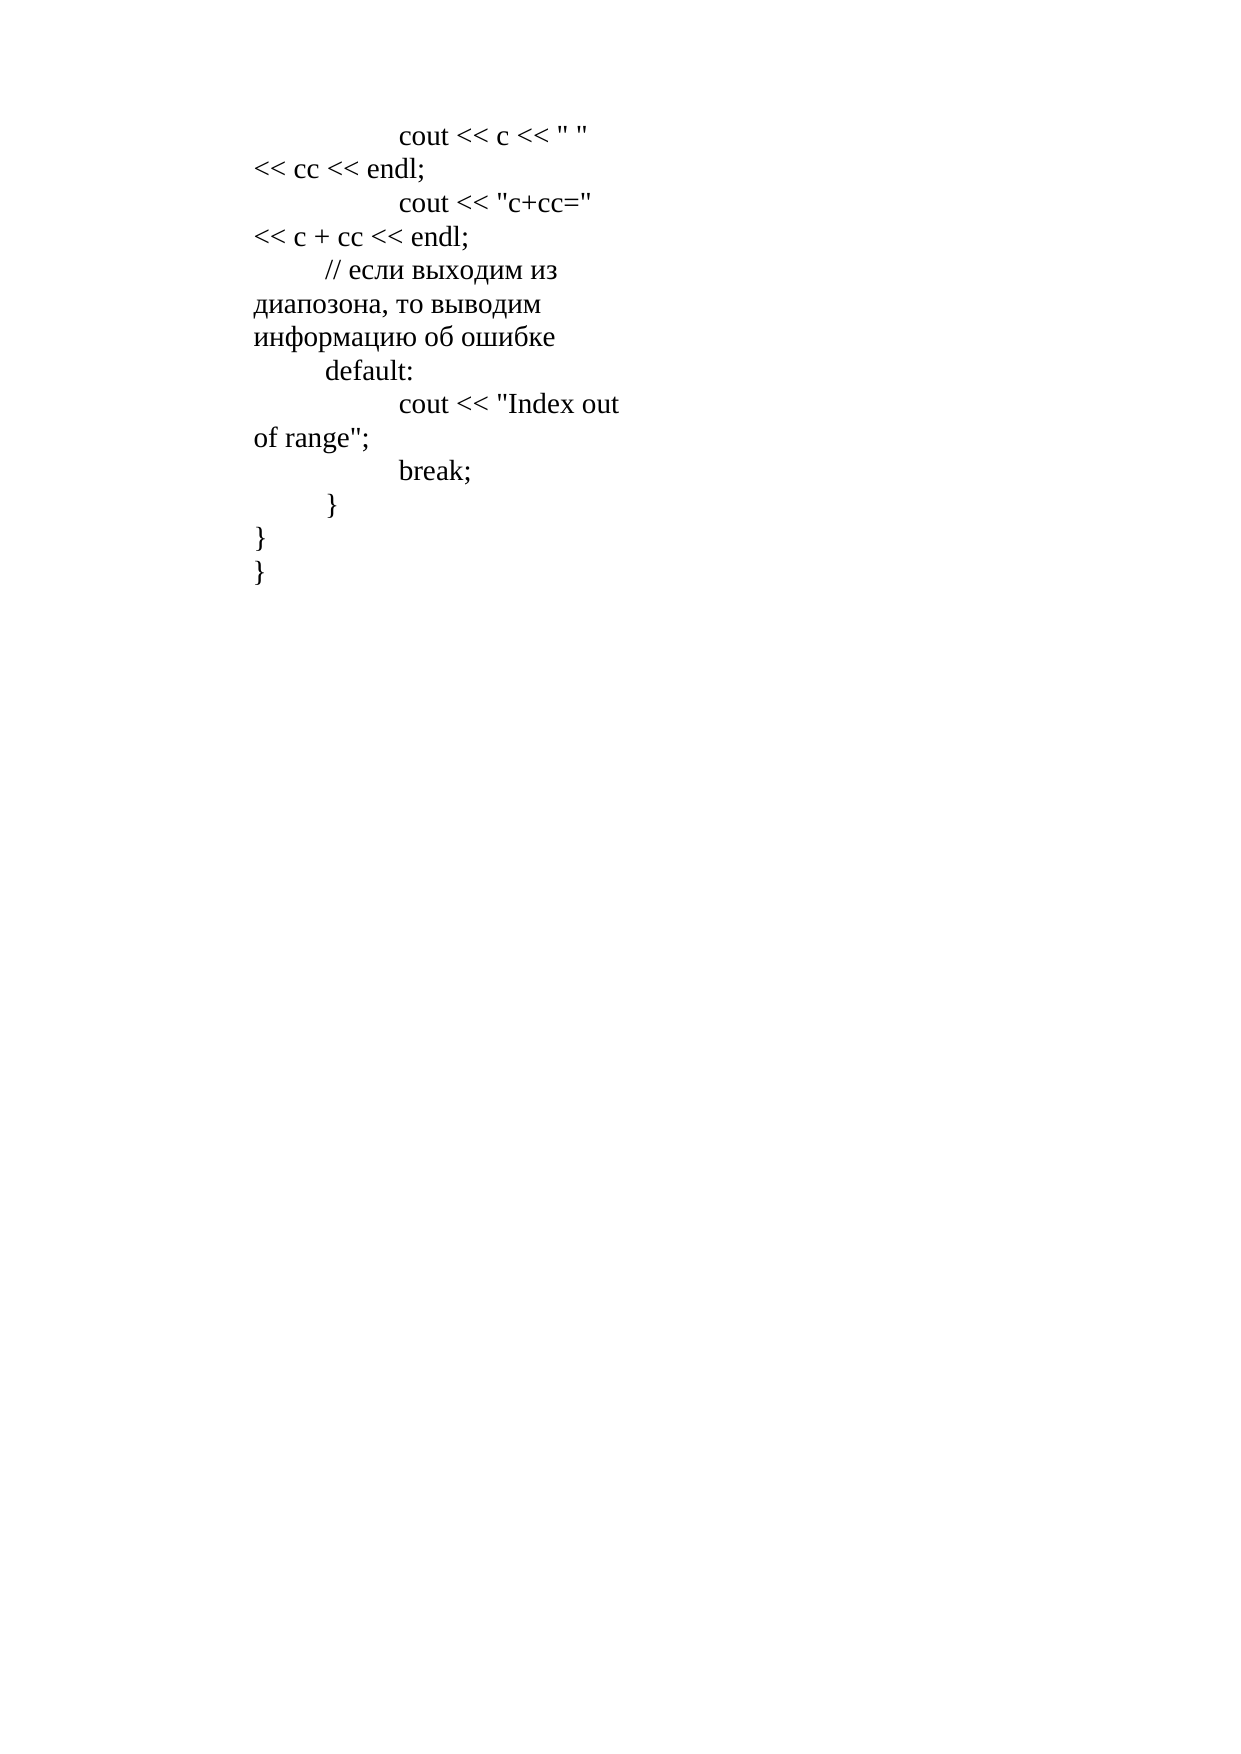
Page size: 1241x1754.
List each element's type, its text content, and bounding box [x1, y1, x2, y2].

text cout << "Index out of range"; [252, 386, 623, 453]
text // если выходим из диапозона, то выводим информацию об ошибке [252, 252, 623, 353]
text } [252, 487, 623, 521]
text cout << "c+cc=" << c + cc << endl; [252, 185, 623, 252]
text default: [252, 353, 623, 386]
text } [252, 554, 623, 588]
text break; [252, 453, 623, 487]
text cout << c << " " << cc << endl; [252, 118, 623, 185]
text } [252, 521, 623, 554]
